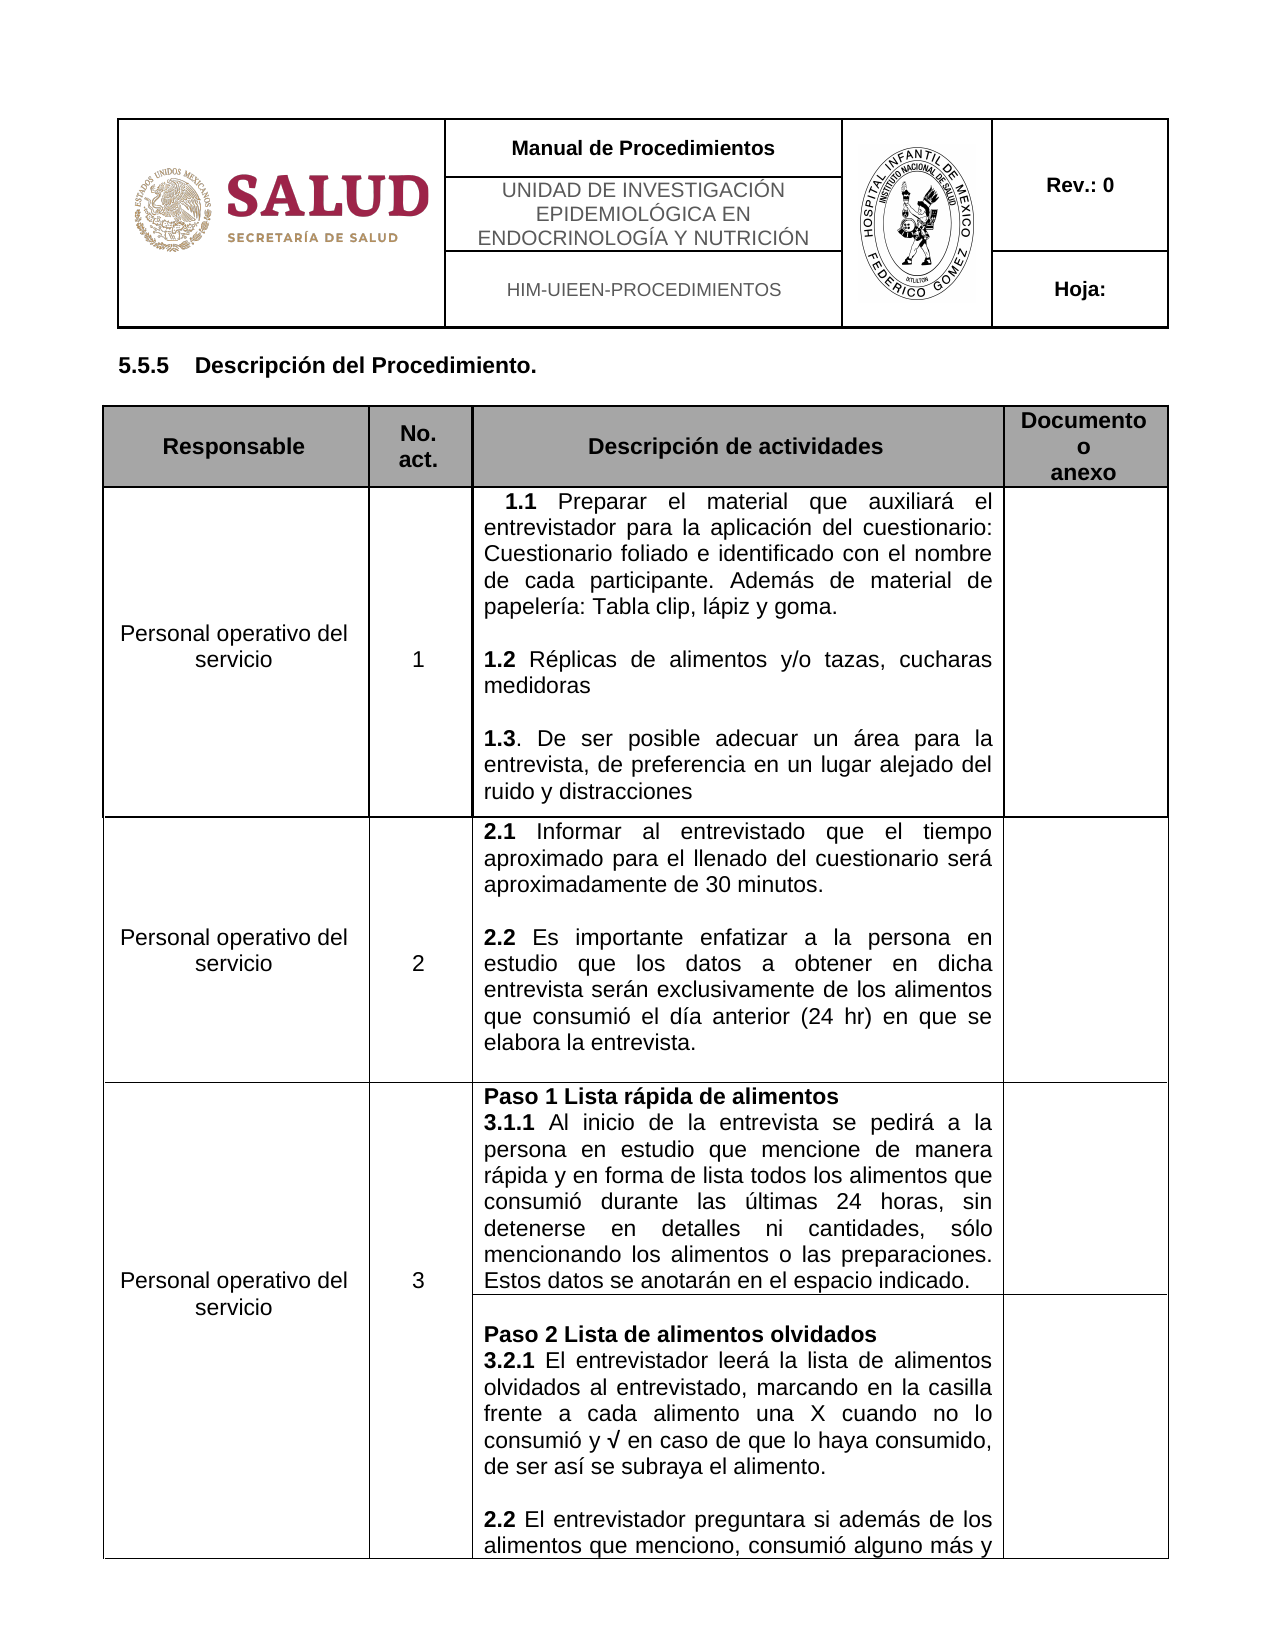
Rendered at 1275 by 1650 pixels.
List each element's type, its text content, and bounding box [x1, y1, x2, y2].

table_cell 2 [370, 818, 472, 1082]
table_cell [1005, 488, 1167, 816]
table_cell Personal operativo del servicio [104, 817, 369, 1082]
table_cell 1 [370, 488, 471, 816]
table_cell 2.1 Informar al entrevistado que el tiempo aproximado para el llenado del cuestionario será aproximadamente de 30 minutos. 2.2 Es importante enfatizar a la persona en estudio que los datos a obtener en dicha entrevista serán exclusivamente de los alimentos que consumió el día anterior (24 hr) en que se elabora la entrevista. [473, 818, 1003, 1082]
table_cell [1004, 1082, 1168, 1294]
table_cell [1004, 818, 1168, 1082]
table_cell 1.1 Preparar el material que auxiliará el entrevistador para la aplicación del cuestionario: Cuestionario foliado e identificado con el nombre de cada participante. Además de material de papelería: Tabla clip, lápiz y goma. 1.2 Réplicas de alimentos y/o tazas, cucharas medidoras 1.3. De ser posible adecuar un área para la entrevista, de preferencia en un lugar alejado del ruido y distracciones [474, 488, 1003, 816]
picture [857, 144, 977, 303]
table_cell [1004, 1294, 1168, 1558]
picture [134, 168, 429, 252]
table_cell 3 [370, 1083, 472, 1558]
table_cell Personal operativo del servicio Personal operativo del servicio [104, 1083, 369, 1558]
table_cell Personal operativo del servicio [104, 488, 368, 816]
text 5.5.5 Descripción del Procedimiento. [118, 352, 1152, 379]
table_header Descripción de actividades [474, 407, 1003, 486]
table_header Responsable [104, 407, 368, 486]
table_header No. act. [370, 407, 471, 486]
table_header Documento o anexo [1005, 407, 1167, 486]
table_cell Paso 1 Lista rápida de alimentos 3.1.1 Al inicio de la entrevista se pedirá a la persona en estudio que mencione de manera rápida y en forma de lista todos los alimentos que consumió durante las últimas 24 horas, sin detenerse en detalles ni cantidades, sólo mencionando los alimentos o las preparaciones. Estos datos se anotarán en el espacio indicado. [473, 1083, 1003, 1294]
